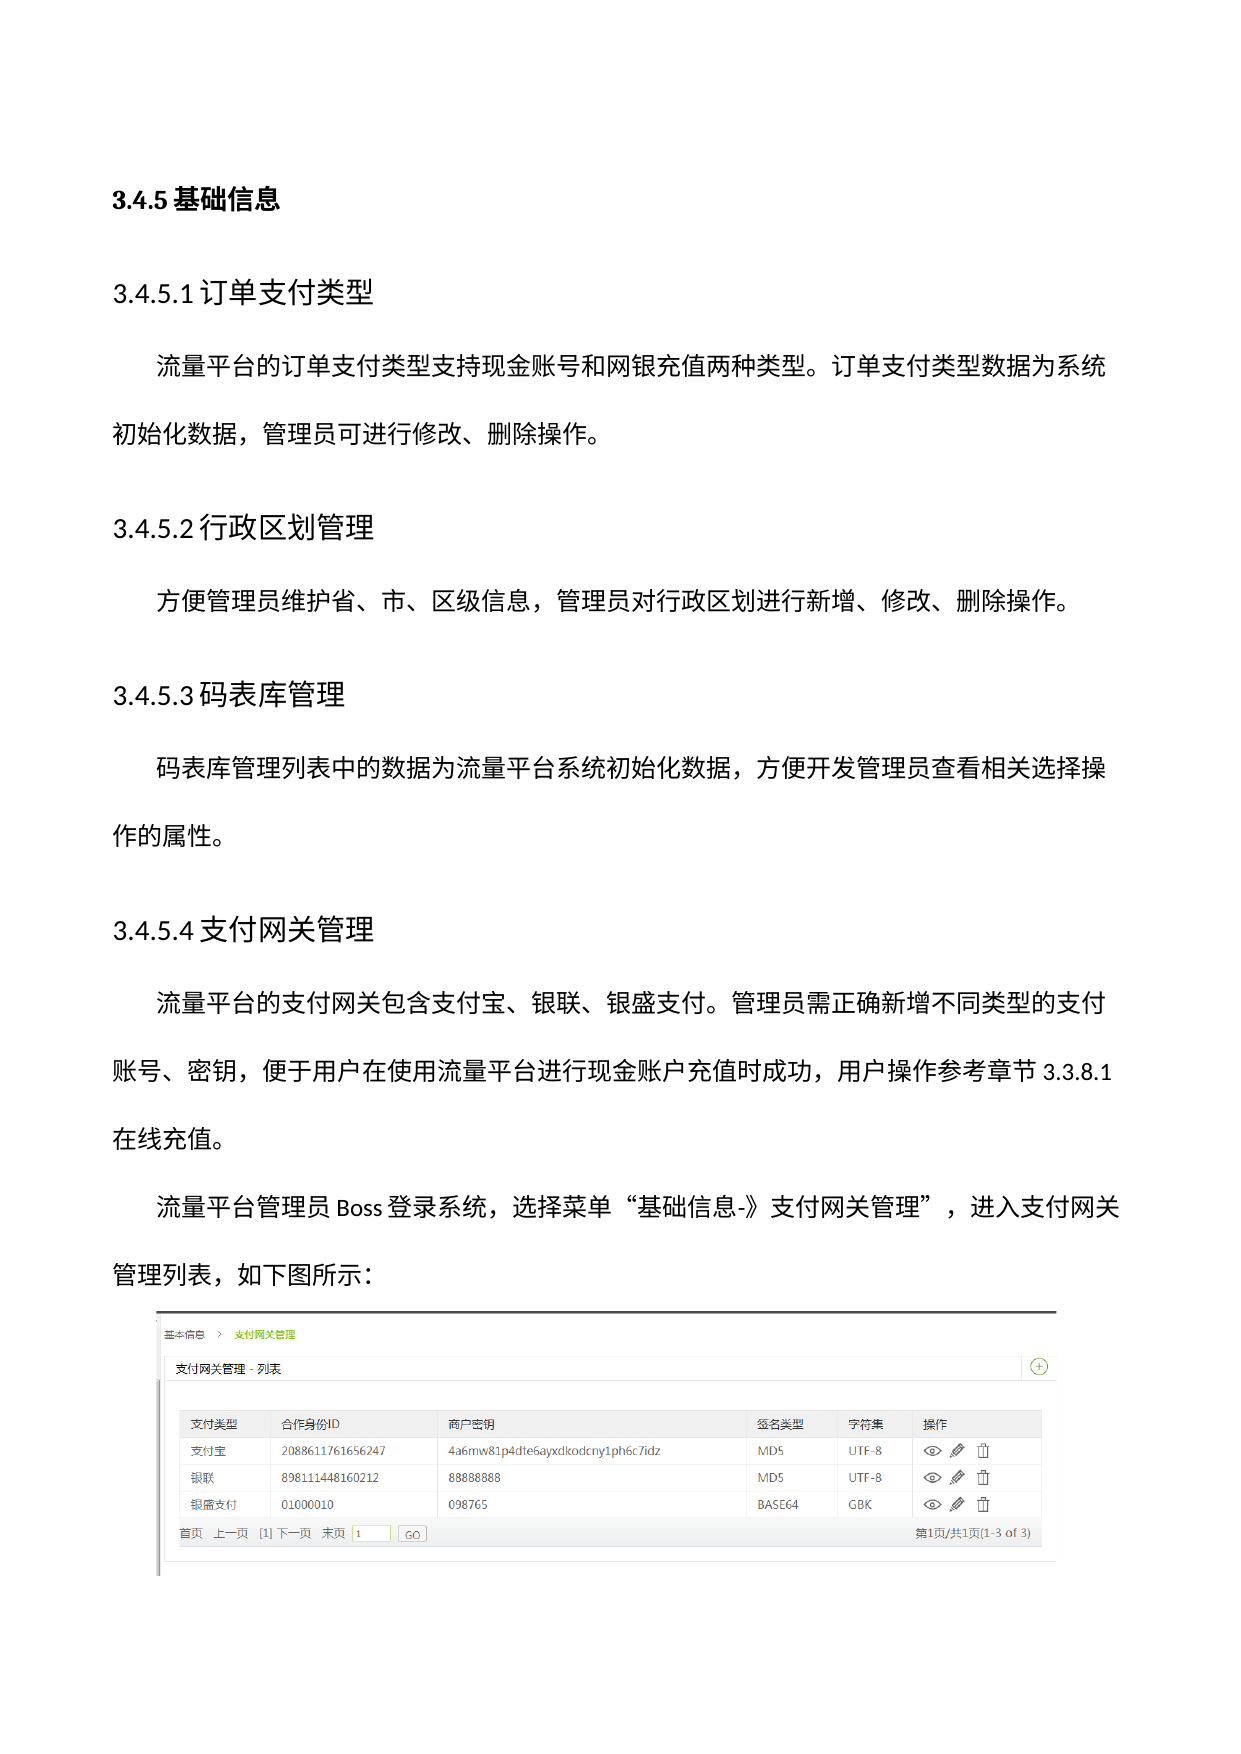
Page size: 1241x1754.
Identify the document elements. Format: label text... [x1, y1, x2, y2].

text 流量平台的支付网关包含支付宝、银联、银盛支付。管理员需正确新增不同类型的支付账号、密钥，便于用户在使用流量平台进行现金账户充值时成功，用户操作参考章节3.3.8.1在线充值。 [112, 968, 1128, 1172]
text 码表库管理列表中的数据为流量平台系统初始化数据，方便开发管理员查看相关选择操作的属性。 [112, 733, 1128, 869]
text 方便管理员维护省、市、区级信息，管理员对行政区划进行新增、修改、删除操作。 [112, 566, 1128, 634]
subtitle 3.4.5.4支付网关管理 [112, 894, 1128, 962]
subtitle 3.4.5.1订单支付类型 [112, 257, 1128, 325]
subtitle 3.4.5.2行政区划管理 [112, 492, 1128, 560]
text 流量平台的订单支付类型支持现金账号和网银充值两种类型。订单支付类型数据为系统初始化数据，管理员可进行修改、删除操作。 [112, 331, 1128, 467]
subtitle 3.4.5基础信息 [112, 164, 1128, 232]
picture [156, 1311, 1057, 1576]
subtitle 3.4.5.3码表库管理 [112, 659, 1128, 727]
text 流量平台管理员Boss登录系统，选择菜单“基础信息-》支付网关管理”，进入支付网关管理列表，如下图所示： [112, 1172, 1128, 1308]
